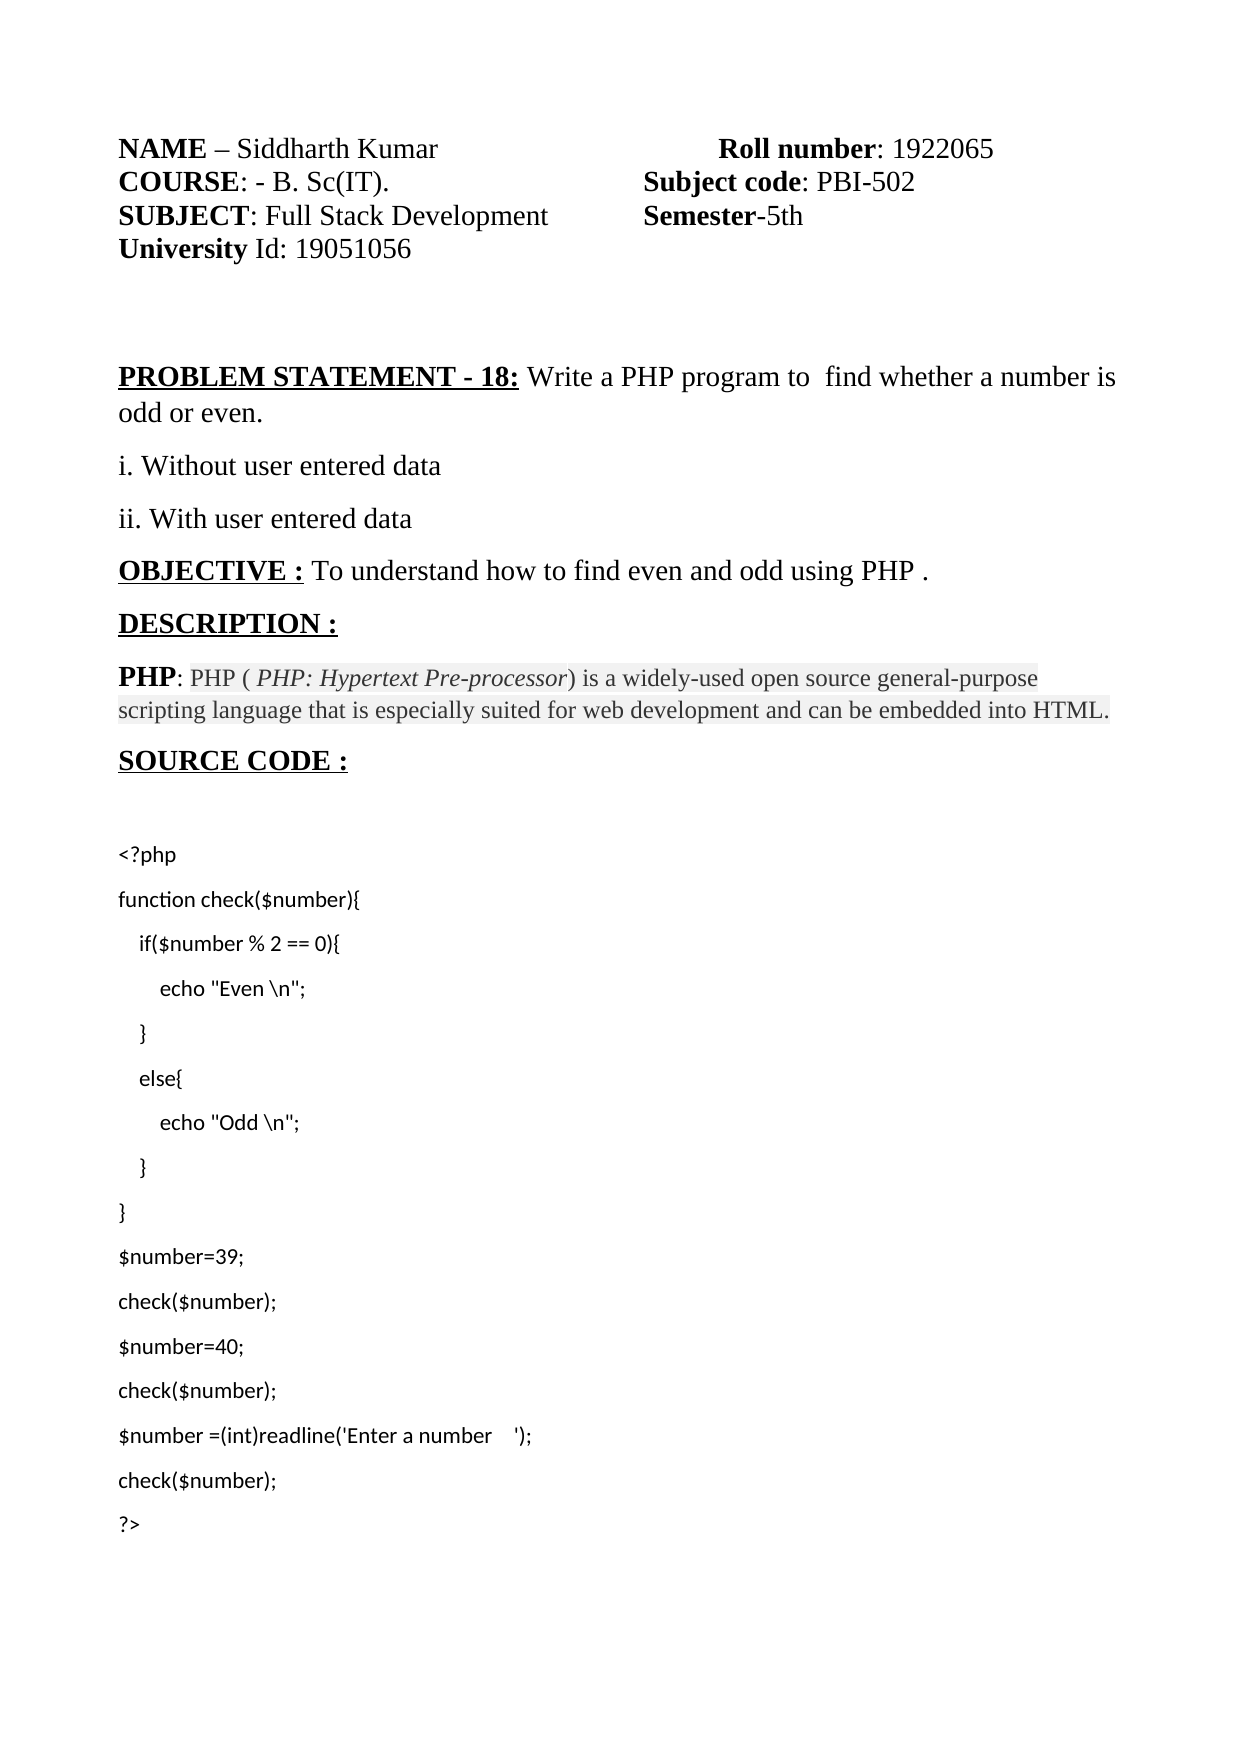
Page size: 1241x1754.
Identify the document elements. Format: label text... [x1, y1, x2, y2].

text echo "Even \n"; [118, 974, 1122, 1002]
text DESCRIPTION : [118, 606, 1122, 640]
text OBJECTIVE : To understand how to find even and odd using PHP . [118, 553, 1122, 587]
text $number=40; [118, 1332, 1122, 1360]
text check($number); [118, 1287, 1122, 1315]
text if($number % 2 == 0){ [118, 929, 1122, 958]
text NAME – Siddharth Kumar Roll number: 1922065 [0, 131, 1122, 164]
text ii. With user entered data [118, 501, 1122, 534]
text PROBLEM STATEMENT - 18: Write a PHP program to find whether a number is odd or even. [118, 359, 1122, 429]
text $number =(int)readline('Enter a number '); [118, 1421, 1122, 1449]
text else{ [118, 1064, 1122, 1092]
text $number=39; [118, 1242, 1122, 1270]
text } [118, 1198, 1122, 1226]
text function check($number){ [118, 885, 1122, 913]
text PHP: PHP ( PHP: Hypertext Pre-processor) is a widely-used open source general-purpose scripting language that is especially suited for web development and can be embedded into HTML. [118, 659, 1122, 724]
text } [118, 1153, 1122, 1181]
text i. Without user entered data [118, 448, 1122, 481]
text check($number); [118, 1466, 1122, 1494]
text SOURCE CODE : [118, 743, 1122, 776]
text } [118, 1019, 1122, 1047]
text SUBJECT: Full Stack Development Semester-5th [0, 198, 1122, 232]
text check($number); [118, 1376, 1122, 1404]
text echo "Odd \n"; [118, 1108, 1122, 1136]
text COURSE: - B. Sc(IT). Subject code: PBI-502 [0, 164, 1122, 198]
text University Id: 19051056 [0, 232, 1122, 265]
text ?> [118, 1511, 1122, 1538]
text <?php [118, 840, 1122, 868]
